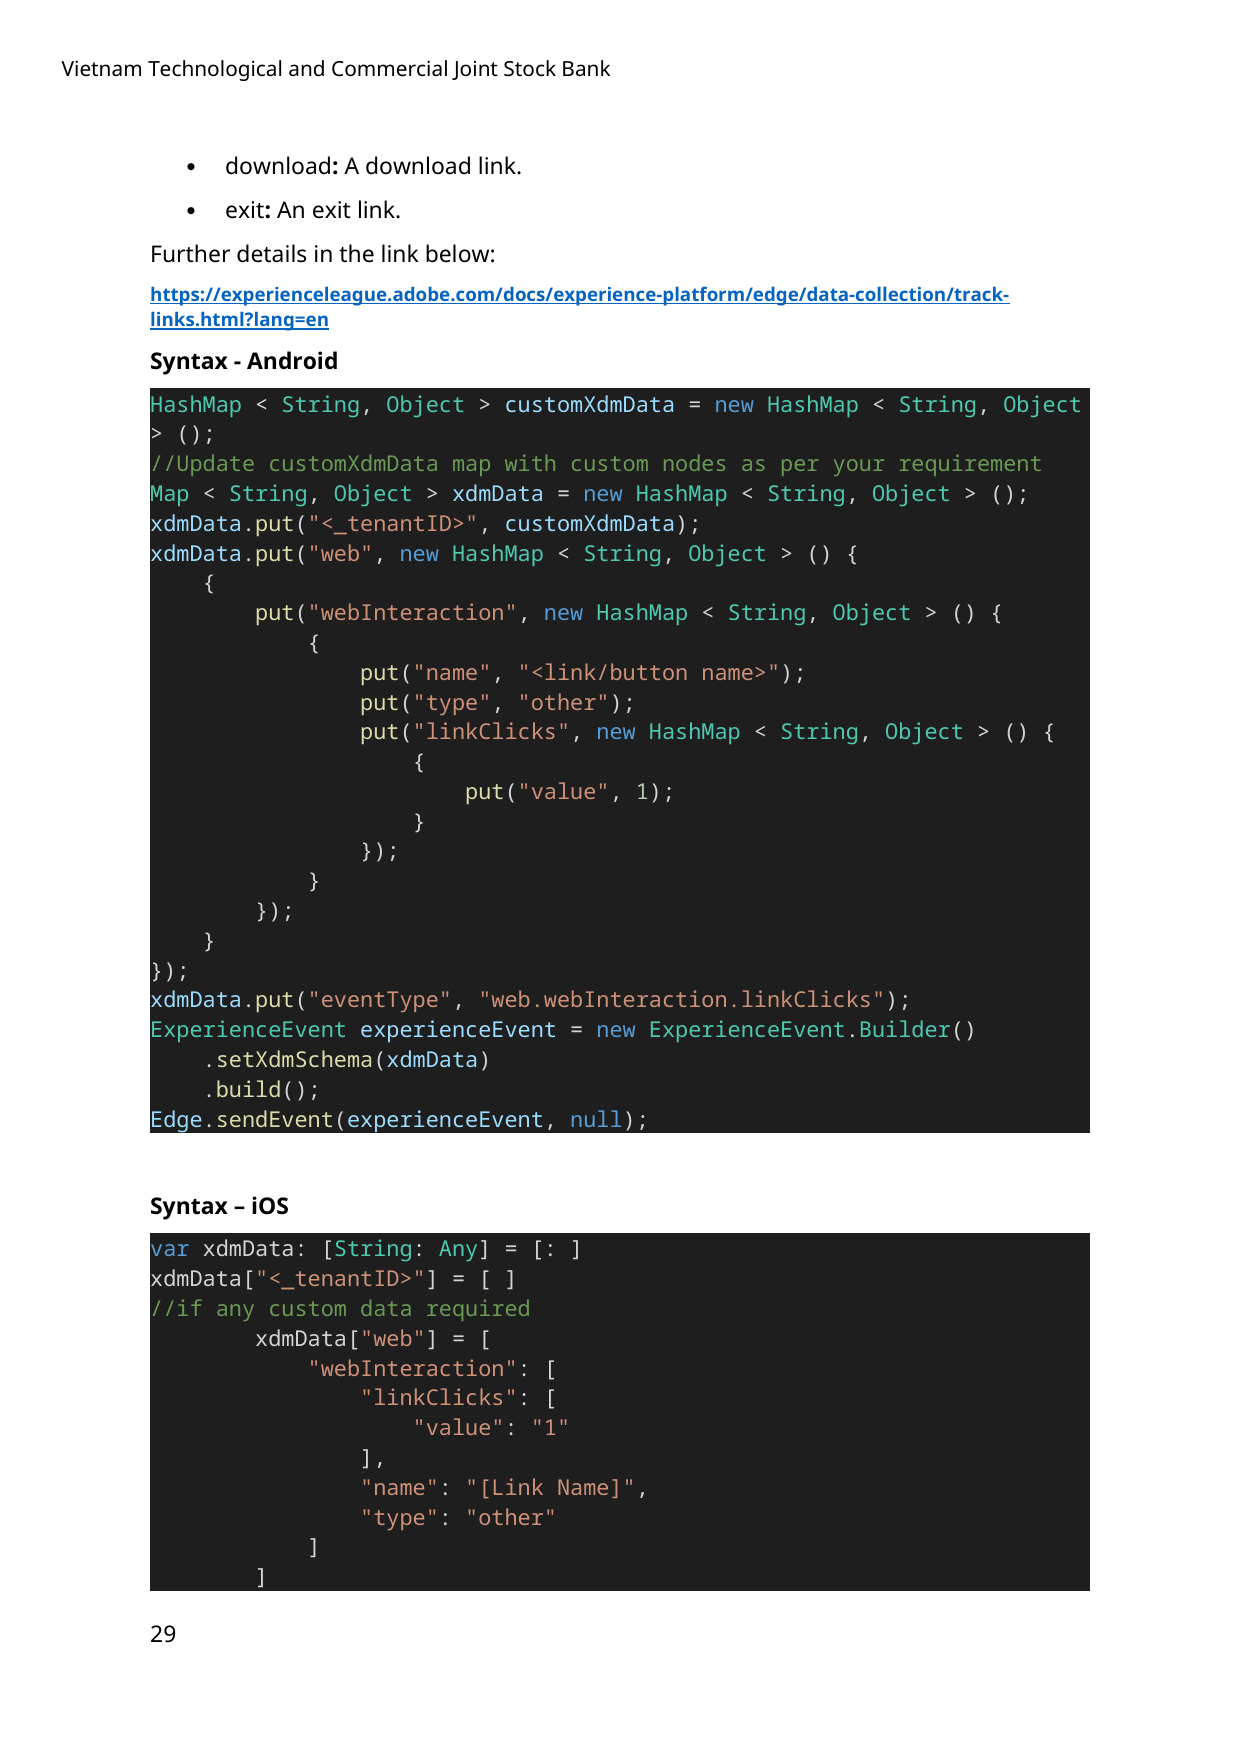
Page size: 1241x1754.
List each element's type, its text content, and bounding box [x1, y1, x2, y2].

text } [150, 865, 1090, 895]
text "type": "other" [150, 1501, 1090, 1531]
text xdmData["web"] = [ [150, 1323, 1090, 1352]
text //Update customXdmData map with custom nodes as per your requirement [150, 448, 1090, 478]
text put("value", 1); [150, 776, 1090, 806]
text ], [150, 1442, 1090, 1472]
text Map < String, Object > xdmData = new HashMap < String, Object > (); [150, 478, 1090, 508]
text } [150, 806, 1090, 835]
text //if any custom data required [150, 1293, 1090, 1323]
text .setXdmSchema(xdmData) [150, 1044, 1090, 1074]
text "webInteraction": [ [150, 1352, 1090, 1382]
text xdmData.put("eventType", "web.webInteraction.linkClicks"); [150, 984, 1090, 1014]
text }); [150, 835, 1090, 865]
text put("type", "other"); [150, 686, 1090, 716]
text ] [150, 1531, 1090, 1561]
text HashMap < String, Object > customXdmData = new HashMap < String, Object > (); [150, 388, 1090, 448]
text { [150, 567, 1090, 597]
text }); [150, 954, 1090, 984]
text put("webInteraction", new HashMap < String, Object > () { [150, 597, 1090, 627]
text ExperienceEvent experienceEvent = new ExperienceEvent.Builder() [150, 1014, 1090, 1044]
text { [150, 627, 1090, 657]
text xdmData.put("<_tenantID>", customXdmData); [150, 508, 1090, 537]
text { [150, 746, 1090, 776]
text Syntax – iOS [150, 1189, 1090, 1221]
list download: A download link. [187, 150, 1090, 181]
text put("linkClicks", new HashMap < String, Object > () { [150, 716, 1090, 746]
text }); [150, 895, 1090, 925]
text Syntax - Android [150, 345, 1090, 376]
text Further details in the link below: [150, 237, 1090, 269]
text xdmData["<_tenantID>"] = [ ] [150, 1263, 1090, 1293]
text ] [150, 1561, 1090, 1591]
text } [150, 925, 1090, 954]
text var xdmData: [String: Any] = [: ] [150, 1233, 1090, 1263]
text .build(); [150, 1074, 1090, 1103]
text https://experienceleague.adobe.com/docs/experience-platform/edge/data-collection/track-links.html?lang=en [150, 281, 1090, 332]
text "name": "[Link Name]", [150, 1472, 1090, 1501]
list exit: An exit link. [187, 194, 1090, 225]
text put("name", "<link/button name>"); [150, 657, 1090, 686]
text "linkClicks": [ [150, 1382, 1090, 1412]
text Edge.sendEvent(experienceEvent, null); [150, 1103, 1090, 1133]
text "value": "1" [150, 1412, 1090, 1442]
text xdmData.put("web", new HashMap < String, Object > () { [150, 537, 1090, 567]
